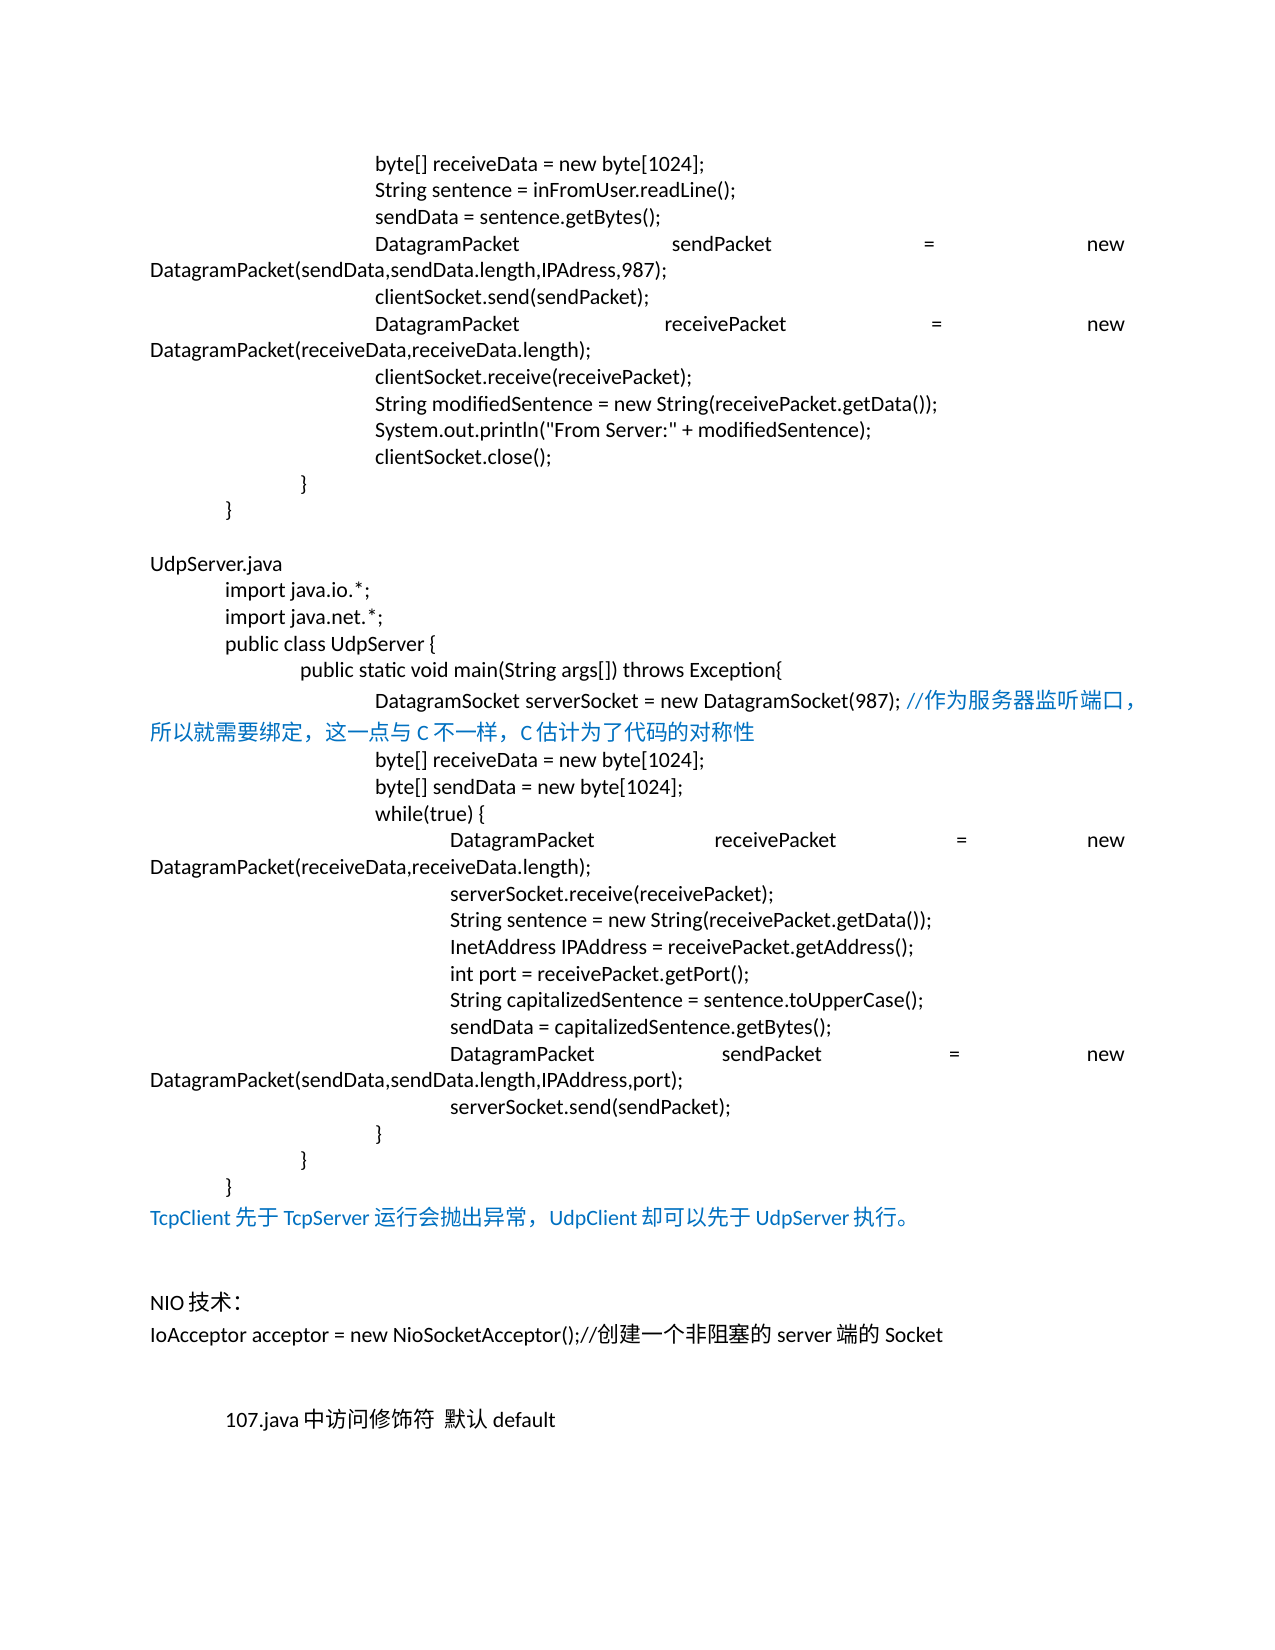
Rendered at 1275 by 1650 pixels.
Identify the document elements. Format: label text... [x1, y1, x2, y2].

text DatagramPacket sendPacket = new DatagramPacket(sendData,sendData.length,IPAddress,port); [150, 1040, 1125, 1093]
text } [150, 1147, 1125, 1173]
text DatagramPacket receivePacket = new DatagramPacket(receiveData,receiveData.length); [150, 310, 1125, 363]
text } [150, 497, 1125, 523]
text sendData = sentence.getBytes(); [150, 203, 1125, 230]
text byte[] receiveData = new byte[1024]; [150, 150, 1125, 177]
text TcpClient先于TcpServer运行会抛出异常，UdpClient却可以先于UdpServer执行。 [150, 1200, 1125, 1232]
text clientSocket.receive(receivePacket); [150, 363, 1125, 390]
text while(true) { [150, 800, 1125, 827]
text UdpServer.java [150, 550, 1125, 577]
text DatagramPacket sendPacket = new DatagramPacket(sendData,sendData.length,IPAdress,987); [150, 230, 1125, 283]
text DatagramPacket receivePacket = new DatagramPacket(receiveData,receiveData.length); [150, 827, 1125, 880]
text System.out.println("From Server:" + modifiedSentence); [150, 417, 1125, 443]
text import java.io.*; [150, 577, 1125, 603]
text byte[] sendData = new byte[1024]; [150, 773, 1125, 800]
text InetAddress IPAddress = receivePacket.getAddress(); [150, 933, 1125, 960]
text sendData = capitalizedSentence.getBytes(); [150, 1013, 1125, 1040]
text DatagramSocket serverSocket = new DatagramSocket(987); //作为服务器监听端口，所以就需要绑定，这一点与C不一样，C估计为了代码的对称性 [150, 683, 1125, 747]
text import java.net.*; [150, 603, 1125, 630]
text byte[] receiveData = new byte[1024]; [150, 747, 1125, 773]
text public static void main(String args[]) throws Exception{ [150, 657, 1125, 683]
text clientSocket.send(sendPacket); [150, 283, 1125, 310]
text public class UdpServer { [150, 630, 1125, 657]
text 107.java中访问修饰符 默认default [150, 1402, 1125, 1433]
text } [150, 470, 1125, 497]
text serverSocket.send(sendPacket); [150, 1093, 1125, 1120]
text String sentence = inFromUser.readLine(); [150, 177, 1125, 203]
text String sentence = new String(receivePacket.getData()); [150, 907, 1125, 933]
text clientSocket.close(); [150, 443, 1125, 470]
text int port = receivePacket.getPort(); [150, 960, 1125, 987]
text IoAcceptor acceptor = new NioSocketAcceptor();//创建一个非阻塞的server端的Socket [150, 1317, 1125, 1348]
text String modifiedSentence = new String(receivePacket.getData()); [150, 390, 1125, 417]
text } [150, 1173, 1125, 1200]
text serverSocket.receive(receivePacket); [150, 880, 1125, 907]
text } [150, 1120, 1125, 1147]
text NIO技术： [150, 1285, 1125, 1317]
text String capitalizedSentence = sentence.toUpperCase(); [150, 987, 1125, 1013]
